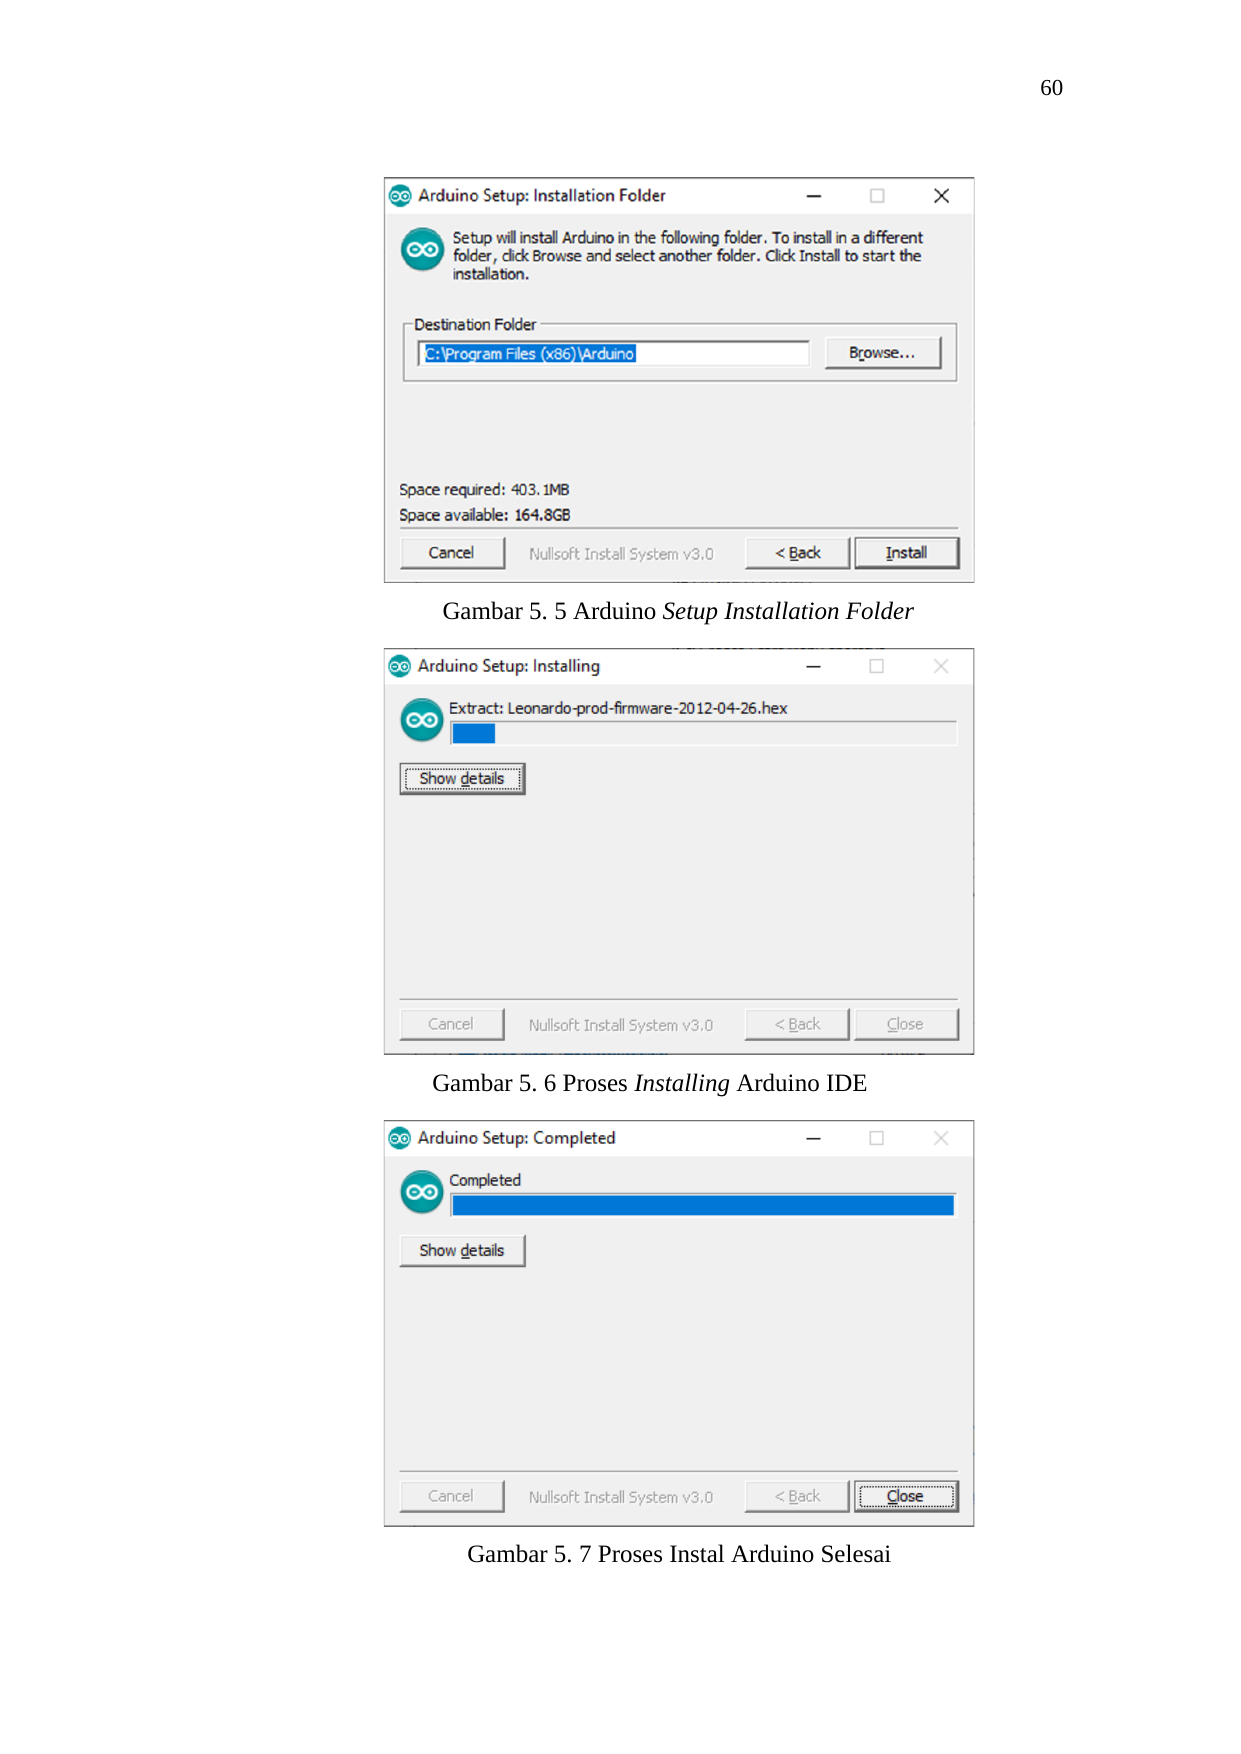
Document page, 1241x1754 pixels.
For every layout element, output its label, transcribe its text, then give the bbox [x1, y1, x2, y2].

picture [383, 1120, 975, 1527]
text Gambar 5. 5 Arduino Setup Installation Folder [295, 596, 1063, 625]
picture [383, 648, 975, 1055]
text Gambar 5. 6 Proses Installing Arduino IDE [236, 1068, 1063, 1096]
text Gambar 5. 7 Proses Instal Arduino Selesai [295, 1539, 1063, 1568]
picture [383, 177, 975, 583]
